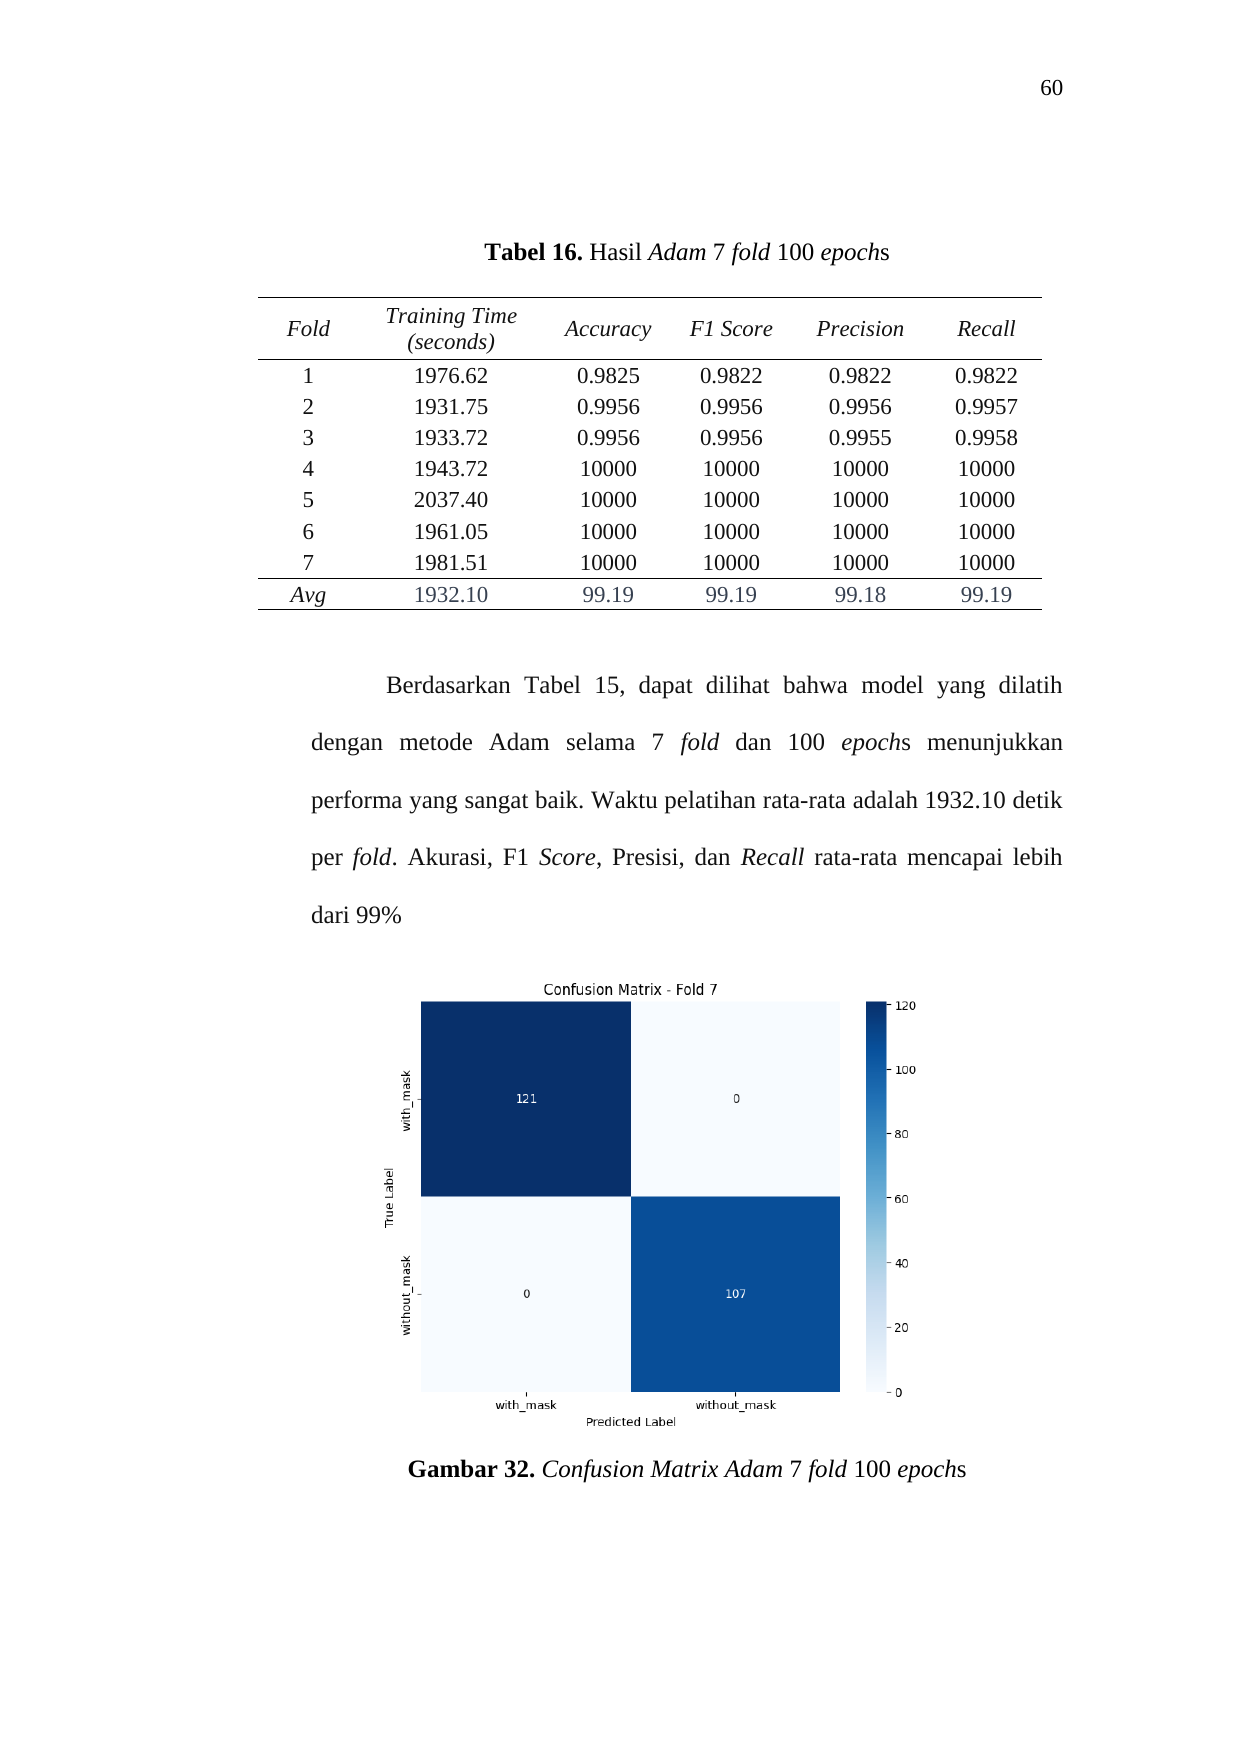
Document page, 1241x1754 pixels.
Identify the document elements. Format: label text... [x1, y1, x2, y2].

table_cell 10000 [790, 547, 931, 578]
table_cell 0.9956 [673, 390, 789, 422]
table_cell 7 [258, 547, 358, 578]
table_cell 0.9956 [544, 422, 673, 453]
table_cell 10000 [673, 515, 789, 547]
table_cell 1961.05 [358, 515, 544, 547]
table_cell 0.9822 [931, 360, 1042, 390]
table_cell 10000 [790, 515, 931, 547]
table_cell 10000 [931, 515, 1042, 547]
table_header Training Time (seconds) [358, 298, 544, 359]
table_cell 10000 [673, 484, 789, 515]
table_cell 1933.72 [358, 422, 544, 453]
table_header Accuracy [544, 298, 673, 359]
table_cell 0.9825 [544, 360, 673, 390]
table_cell Avg [258, 579, 358, 609]
table_cell 10000 [931, 453, 1042, 484]
table_header Precision [790, 298, 931, 359]
table_cell 1931.75 [358, 390, 544, 422]
table_cell 10000 [544, 515, 673, 547]
table_cell 6 [258, 515, 358, 547]
table_cell 1981.51 [358, 547, 544, 578]
table_cell 5 [258, 484, 358, 515]
table_cell 1932.10 [358, 579, 544, 609]
table_cell 10000 [544, 484, 673, 515]
table_cell 0.9957 [931, 390, 1042, 422]
text Tabel 16. Hasil Adam 7 fold 100 epochs [311, 237, 1063, 266]
picture [376, 974, 924, 1436]
table_cell 0.9958 [931, 422, 1042, 453]
table_cell 0.9956 [790, 390, 931, 422]
table_cell 1976.62 [358, 360, 544, 390]
table_cell 99.19 [544, 579, 673, 609]
table_cell 10000 [790, 453, 931, 484]
table_cell 99.18 [790, 579, 931, 609]
table_cell 0.9955 [790, 422, 931, 453]
table_cell 0.9822 [790, 360, 931, 390]
table_cell 10000 [544, 547, 673, 578]
table_cell 3 [258, 422, 358, 453]
table_cell 10000 [673, 547, 789, 578]
table_cell 0.9956 [673, 422, 789, 453]
table_cell 2 [258, 390, 358, 422]
table_cell 99.19 [931, 579, 1042, 609]
table_cell 1 [258, 360, 358, 390]
text Gambar 32. Confusion Matrix Adam 7 fold 100 epochs [311, 1454, 1063, 1483]
table_header F1 Score [673, 298, 789, 359]
table_cell 1943.72 [358, 453, 544, 484]
table_cell 0.9956 [544, 390, 673, 422]
table_cell 10000 [931, 484, 1042, 515]
table_cell 10000 [790, 484, 931, 515]
table_header Fold [258, 298, 358, 359]
table_cell 10000 [544, 453, 673, 484]
table_header Recall [931, 298, 1042, 359]
table_cell 4 [258, 453, 358, 484]
table_cell 0.9822 [673, 360, 789, 390]
table_cell 10000 [673, 453, 789, 484]
table_cell 10000 [931, 547, 1042, 578]
table_cell 2037.40 [358, 484, 544, 515]
table_cell 99.19 [673, 579, 789, 609]
text Berdasarkan Tabel 15, dapat dilihat bahwa model yang dilatih dengan metode Adam selama 7 fold dan 100 epochs menunjukkan performa yang sangat baik. Waktu pelatihan rata-rata adalah 1932.10 detik per fold. Akurasi, F1 Score, Presisi, dan Recall rata-rata mencapai lebih dari 99% [311, 670, 1063, 929]
